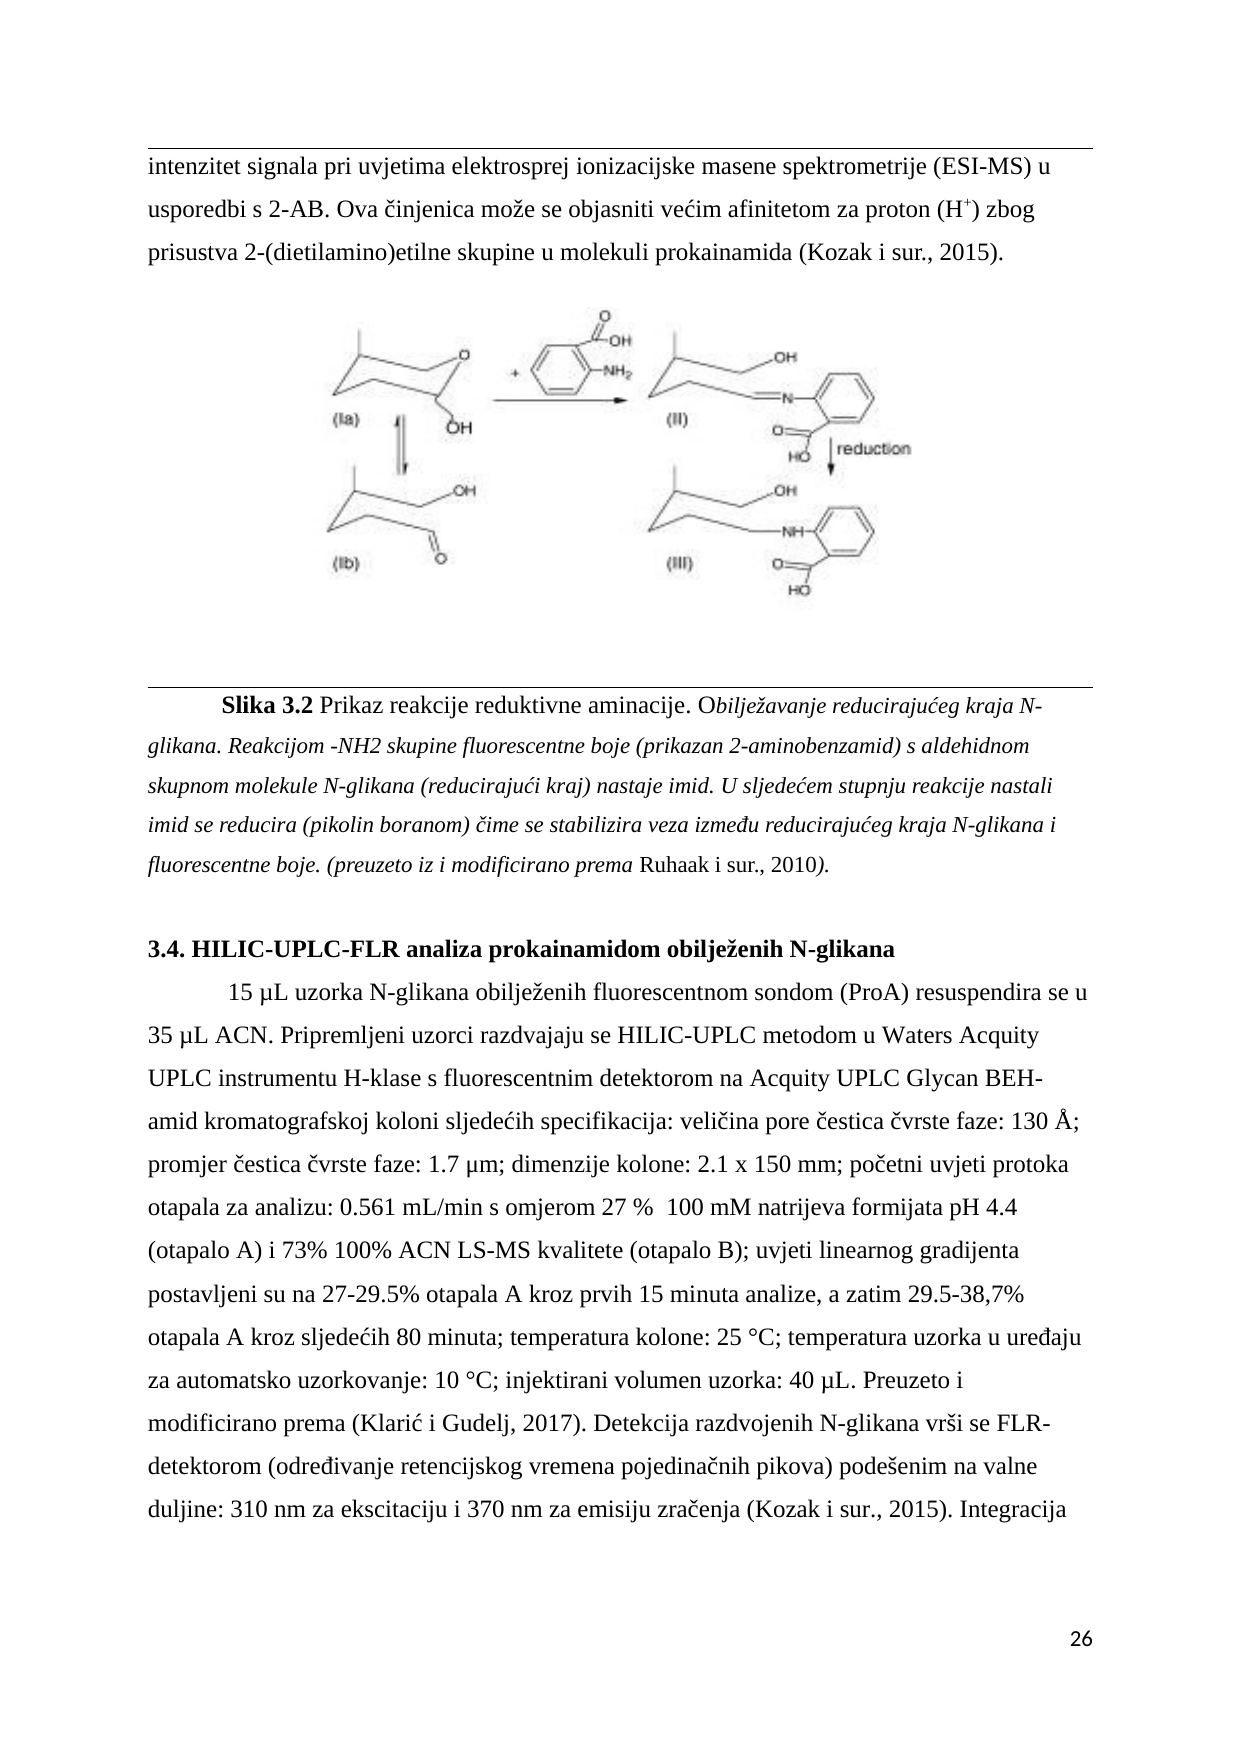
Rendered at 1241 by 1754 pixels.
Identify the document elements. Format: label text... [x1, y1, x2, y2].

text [148, 977, 1093, 1523]
subtitle 3.4. HILIC-UPLC-FLR analiza prokainamidom obilježenih N-glikana [148, 934, 1093, 962]
text Slika 3.2 Prikaz reakcije reduktivne aminacije. Obilježavanje reducirajućeg kraja N-glikana. Reakcijom -NH2 skupine fluorescentne boje (prikazan 2-aminobenzamid) s aldehidnom skupnom molekule N-glikana (reducirajući kraj) nastaje imid. U sljedećem stupnju reakcije nastali imid se reducira (pikolin boranom) čime se stabilizira veza između reducirajućeg kraja N-glikana i fluorescentne boje. (preuzeto iz i modificirano prema Ruhaak i sur., 2010). [148, 688, 1093, 877]
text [148, 149, 1093, 266]
picture [295, 307, 932, 616]
